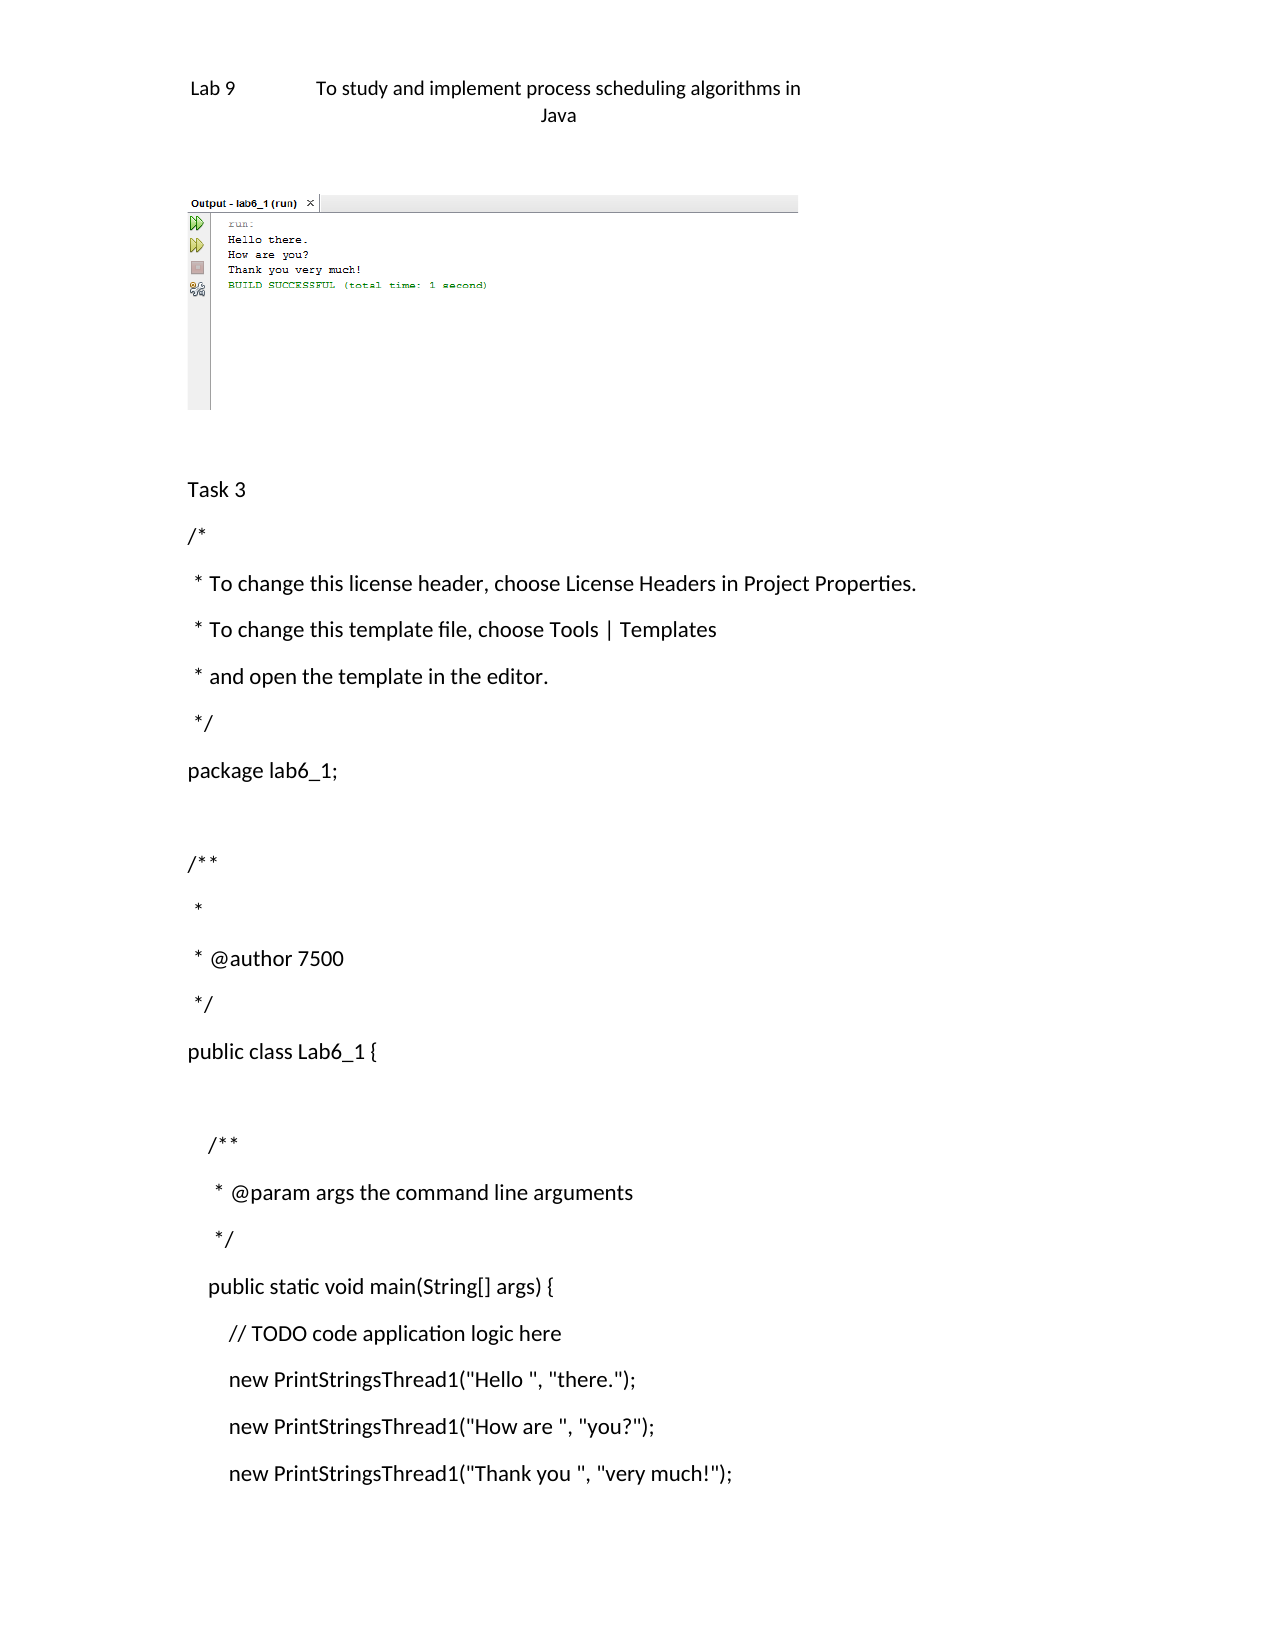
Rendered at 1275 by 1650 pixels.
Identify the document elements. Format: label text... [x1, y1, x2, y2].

text // TODO code application logic here [187, 1319, 1125, 1347]
text public static void main(String[] args) { [187, 1272, 1125, 1300]
text * [187, 897, 1125, 925]
text public class Lab6_1 { [187, 1037, 1125, 1066]
text new PrintStringsThread1("Thank you ", "very much!"); [187, 1459, 1125, 1487]
text * To change this license header, choose License Headers in Project Properties. [187, 569, 1125, 597]
text package lab6_1; [187, 756, 1125, 784]
text * @param args the command line arguments [187, 1178, 1125, 1206]
text */ [187, 1225, 1125, 1253]
text * and open the template in the editor. [187, 662, 1125, 691]
picture [187, 194, 799, 410]
text /** [187, 850, 1125, 878]
text /* [187, 522, 1125, 550]
text */ [187, 991, 1125, 1019]
text new PrintStringsThread1("How are ", "you?"); [187, 1412, 1125, 1441]
text * To change this template file, choose Tools | Templates [187, 616, 1125, 644]
text Task 3 [187, 475, 1125, 503]
text */ [187, 709, 1125, 737]
text * @author 7500 [187, 944, 1125, 972]
text /** [187, 1131, 1125, 1159]
text new PrintStringsThread1("Hello ", "there."); [187, 1366, 1125, 1394]
